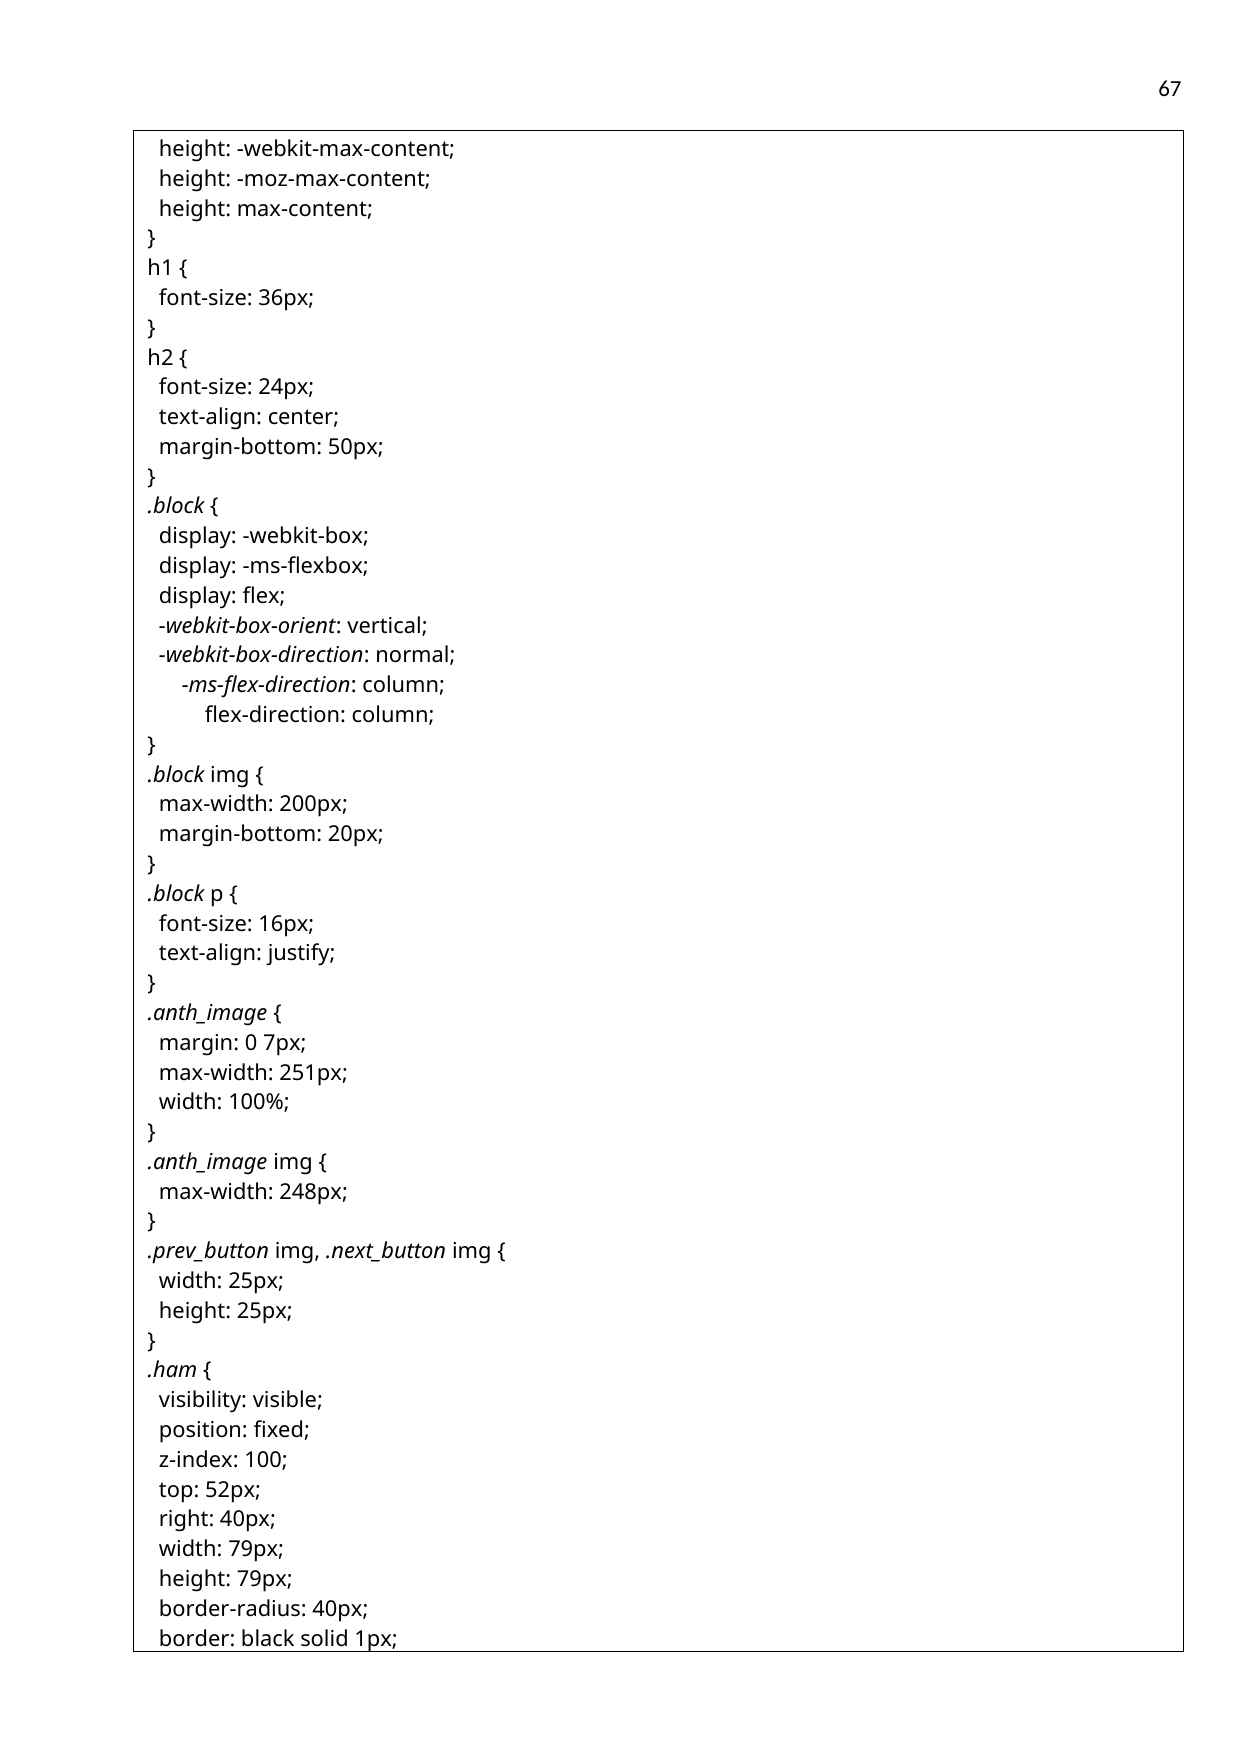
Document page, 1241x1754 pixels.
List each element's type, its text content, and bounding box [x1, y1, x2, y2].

text width: 25px; [136, 1265, 1181, 1295]
text text-align: justify; [136, 937, 1181, 967]
text position: fixed; [136, 1414, 1181, 1444]
text height: max-content; [136, 193, 1181, 222]
text h2 { [136, 342, 1181, 371]
text height: 79px; [136, 1563, 1181, 1593]
text } [136, 312, 1181, 342]
text .block p { [136, 878, 1181, 908]
text height: -webkit-max-content; [134, 131, 1183, 163]
text .anth_image img { [136, 1146, 1181, 1176]
text .ham { [136, 1354, 1181, 1384]
text height: 25px; [136, 1295, 1181, 1325]
text right: 40px; [136, 1503, 1181, 1533]
text .block img { [136, 759, 1181, 788]
text } [136, 1116, 1181, 1146]
text width: 79px; [136, 1533, 1181, 1563]
text margin-bottom: 50px; [136, 431, 1181, 461]
text font-size: 16px; [136, 908, 1181, 937]
text display: -webkit-box; [136, 520, 1181, 550]
text height: -moz-max-content; [136, 163, 1181, 193]
text } [136, 461, 1181, 491]
text margin: 0 7px; [136, 1027, 1181, 1057]
text max-width: 248px; [136, 1176, 1181, 1206]
text -ms-flex-direction: column; [136, 669, 1181, 699]
text } [136, 222, 1181, 252]
text border: black solid 1px; [136, 1623, 1181, 1651]
text text-align: center; [136, 401, 1181, 431]
text border-radius: 40px; [136, 1593, 1181, 1623]
text top: 52px; [136, 1474, 1181, 1503]
text max-width: 200px; [136, 788, 1181, 818]
text .block { [136, 491, 1181, 520]
text } [136, 729, 1181, 759]
text font-size: 24px; [136, 371, 1181, 401]
text -webkit-box-direction: normal; [136, 639, 1181, 669]
text flex-direction: column; [136, 699, 1181, 729]
text max-width: 251px; [136, 1057, 1181, 1086]
text } [136, 1325, 1181, 1354]
text display: -ms-flexbox; [136, 550, 1181, 580]
text font-size: 36px; [136, 282, 1181, 312]
text visibility: visible; [136, 1384, 1181, 1414]
text z-index: 100; [136, 1444, 1181, 1474]
text .anth_image { [136, 997, 1181, 1027]
text .prev_button img, .next_button img { [136, 1235, 1181, 1265]
text } [136, 848, 1181, 878]
text h1 { [136, 252, 1181, 282]
text } [136, 1206, 1181, 1235]
text width: 100%; [136, 1086, 1181, 1116]
text } [136, 967, 1181, 997]
text -webkit-box-orient: vertical; [136, 610, 1181, 639]
text display: flex; [136, 580, 1181, 610]
text margin-bottom: 20px; [136, 818, 1181, 848]
